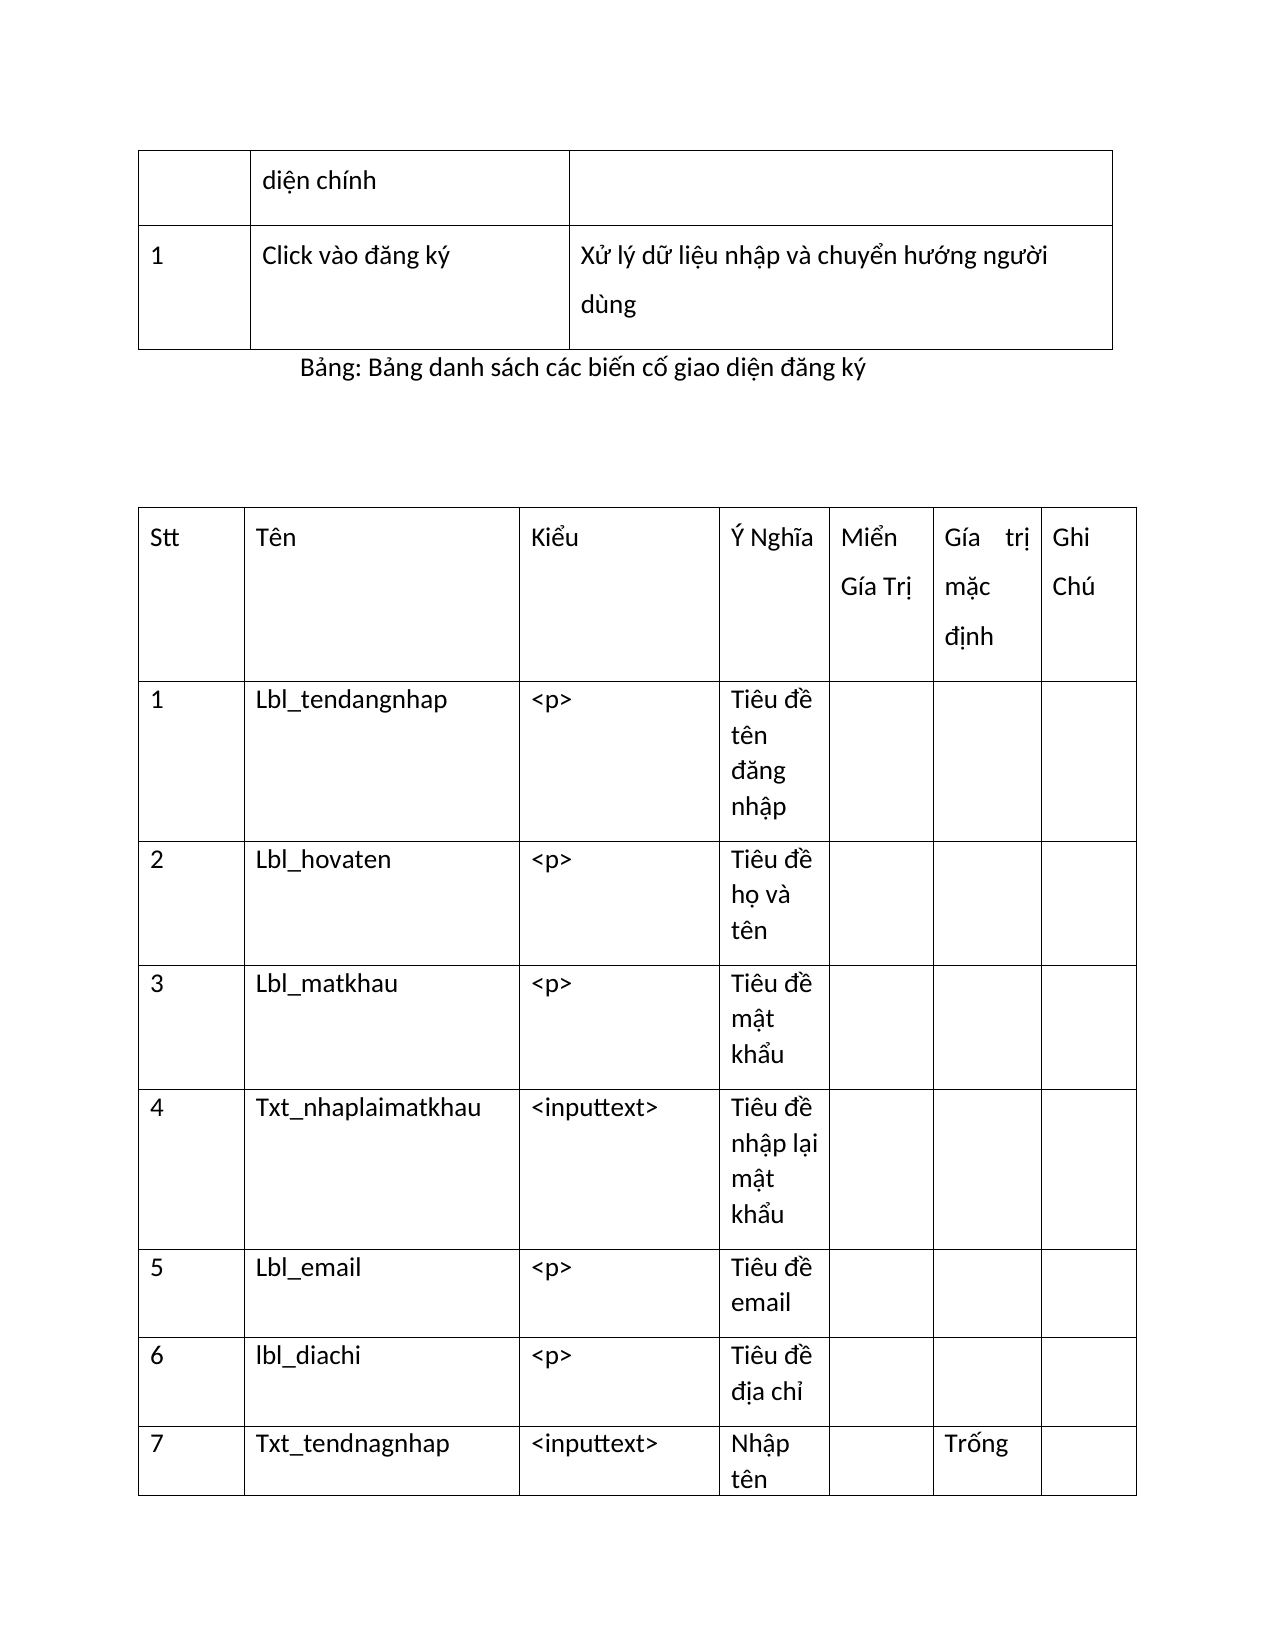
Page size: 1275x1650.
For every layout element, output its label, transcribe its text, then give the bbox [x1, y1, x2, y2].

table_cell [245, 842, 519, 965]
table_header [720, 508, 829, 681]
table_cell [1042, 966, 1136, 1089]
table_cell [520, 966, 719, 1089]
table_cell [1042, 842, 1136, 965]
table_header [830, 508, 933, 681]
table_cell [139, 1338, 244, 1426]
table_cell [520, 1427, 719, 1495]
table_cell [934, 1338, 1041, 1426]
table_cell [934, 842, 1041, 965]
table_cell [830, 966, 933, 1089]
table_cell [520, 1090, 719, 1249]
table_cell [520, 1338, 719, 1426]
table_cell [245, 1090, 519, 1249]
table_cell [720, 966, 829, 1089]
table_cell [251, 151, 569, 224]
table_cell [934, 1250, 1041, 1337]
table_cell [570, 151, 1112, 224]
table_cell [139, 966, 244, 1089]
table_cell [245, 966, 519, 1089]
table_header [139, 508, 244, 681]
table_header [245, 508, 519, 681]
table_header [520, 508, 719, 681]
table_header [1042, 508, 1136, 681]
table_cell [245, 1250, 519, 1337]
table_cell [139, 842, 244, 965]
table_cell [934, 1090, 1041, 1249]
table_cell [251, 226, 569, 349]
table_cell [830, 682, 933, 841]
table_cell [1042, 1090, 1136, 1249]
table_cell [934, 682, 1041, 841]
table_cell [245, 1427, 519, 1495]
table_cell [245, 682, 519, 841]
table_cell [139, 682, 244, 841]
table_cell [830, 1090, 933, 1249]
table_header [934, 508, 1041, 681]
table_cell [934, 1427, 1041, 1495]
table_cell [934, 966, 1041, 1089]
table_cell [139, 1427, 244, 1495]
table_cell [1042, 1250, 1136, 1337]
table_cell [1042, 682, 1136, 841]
text Bảng: Bảng danh sách các biến cố giao diện đăng ký [225, 350, 1125, 383]
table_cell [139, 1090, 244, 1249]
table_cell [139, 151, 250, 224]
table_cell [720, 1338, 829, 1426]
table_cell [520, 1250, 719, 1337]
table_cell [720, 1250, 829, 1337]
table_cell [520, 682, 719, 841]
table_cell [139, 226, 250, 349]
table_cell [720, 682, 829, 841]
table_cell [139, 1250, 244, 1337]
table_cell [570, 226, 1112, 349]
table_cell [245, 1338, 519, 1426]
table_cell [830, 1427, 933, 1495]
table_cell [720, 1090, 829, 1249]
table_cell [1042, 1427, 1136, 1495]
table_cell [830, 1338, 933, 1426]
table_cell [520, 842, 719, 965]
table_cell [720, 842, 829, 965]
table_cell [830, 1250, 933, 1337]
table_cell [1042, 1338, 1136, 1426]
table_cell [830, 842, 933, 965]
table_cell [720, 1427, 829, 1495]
